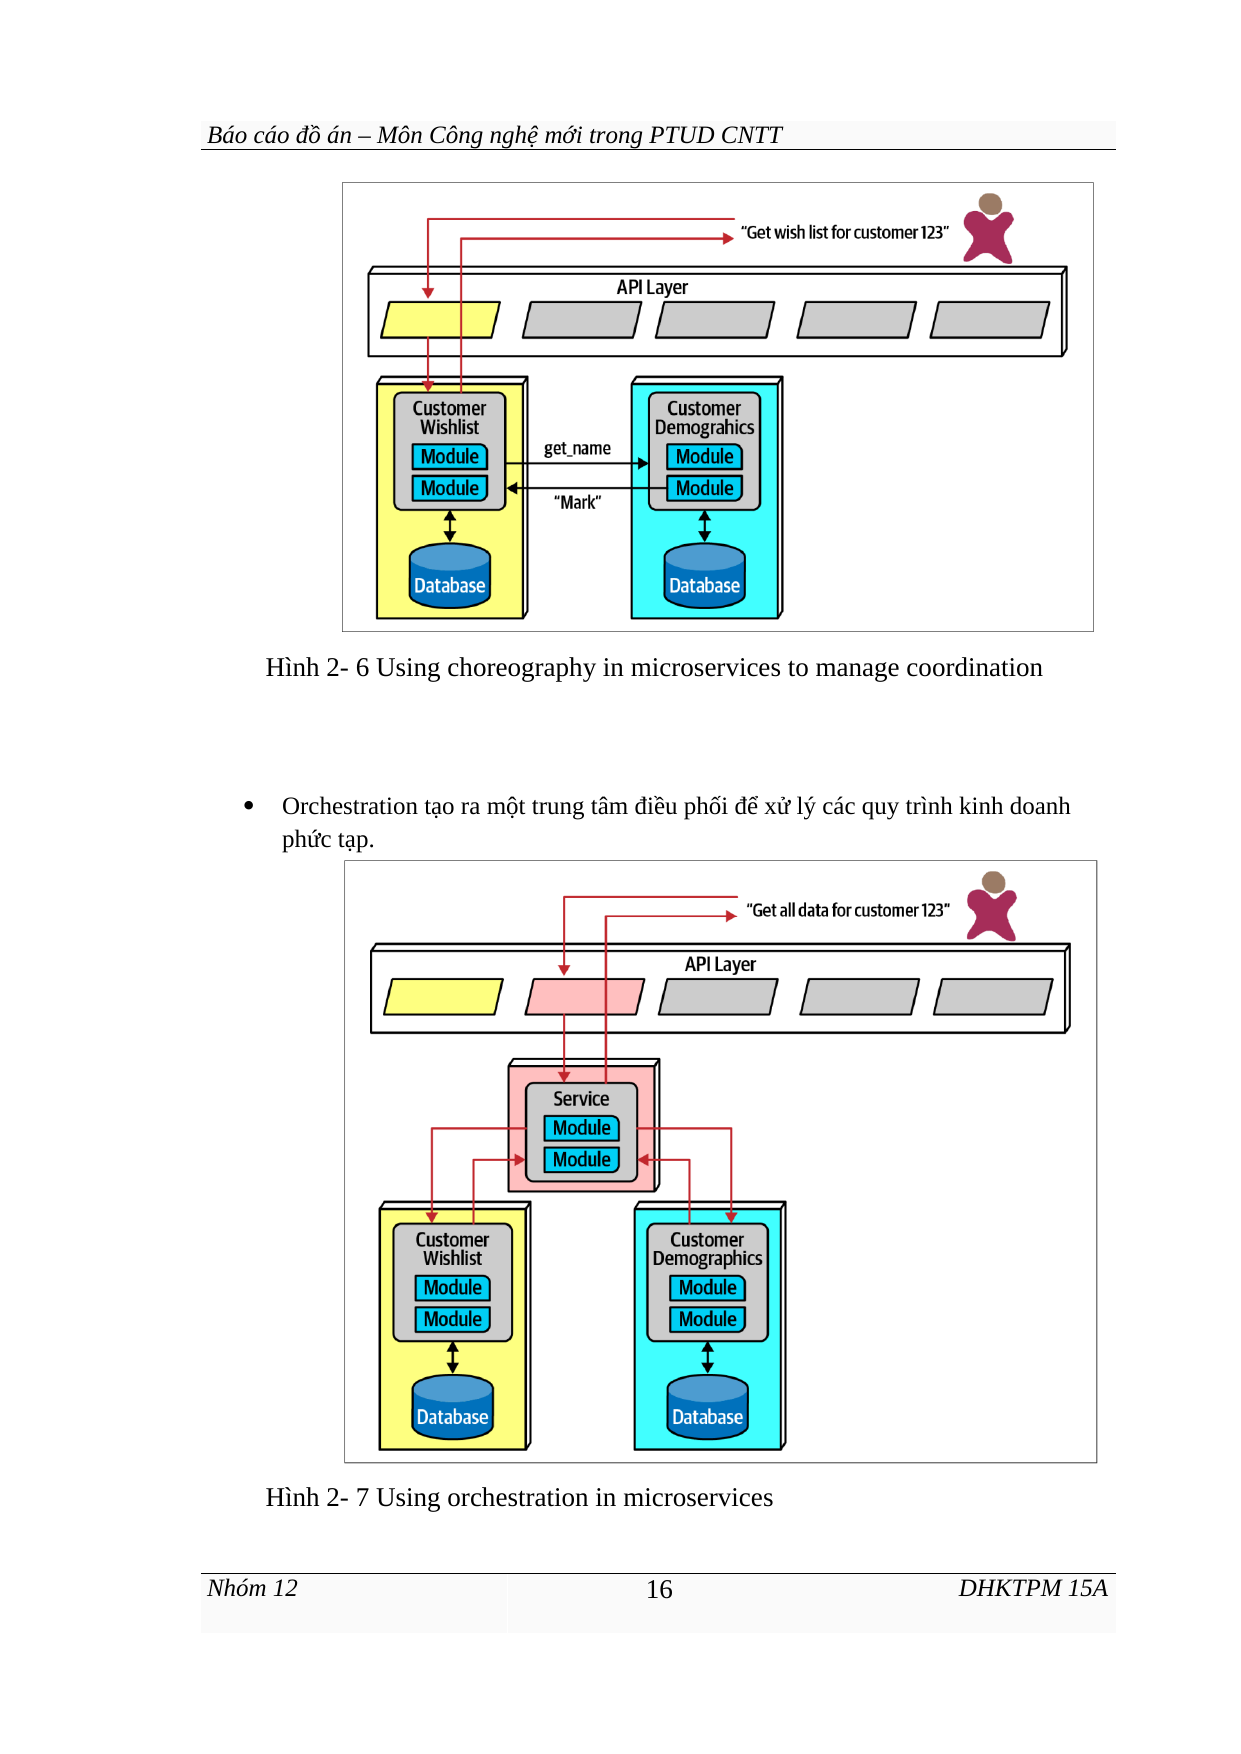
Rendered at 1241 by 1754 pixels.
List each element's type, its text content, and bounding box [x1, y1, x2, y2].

text Hình 2- 6 Using choreography in microservices to manage coordination [207, 651, 1122, 682]
picture [340, 856, 1100, 1466]
list Orchestration tạo ra một trung tâm điều phối để xử lý các quy trình kinh doanh phức tạp. [244, 791, 1122, 853]
picture [340, 179, 1096, 636]
text Hình 2- 7 Using orchestration in microservices [207, 1481, 1122, 1513]
